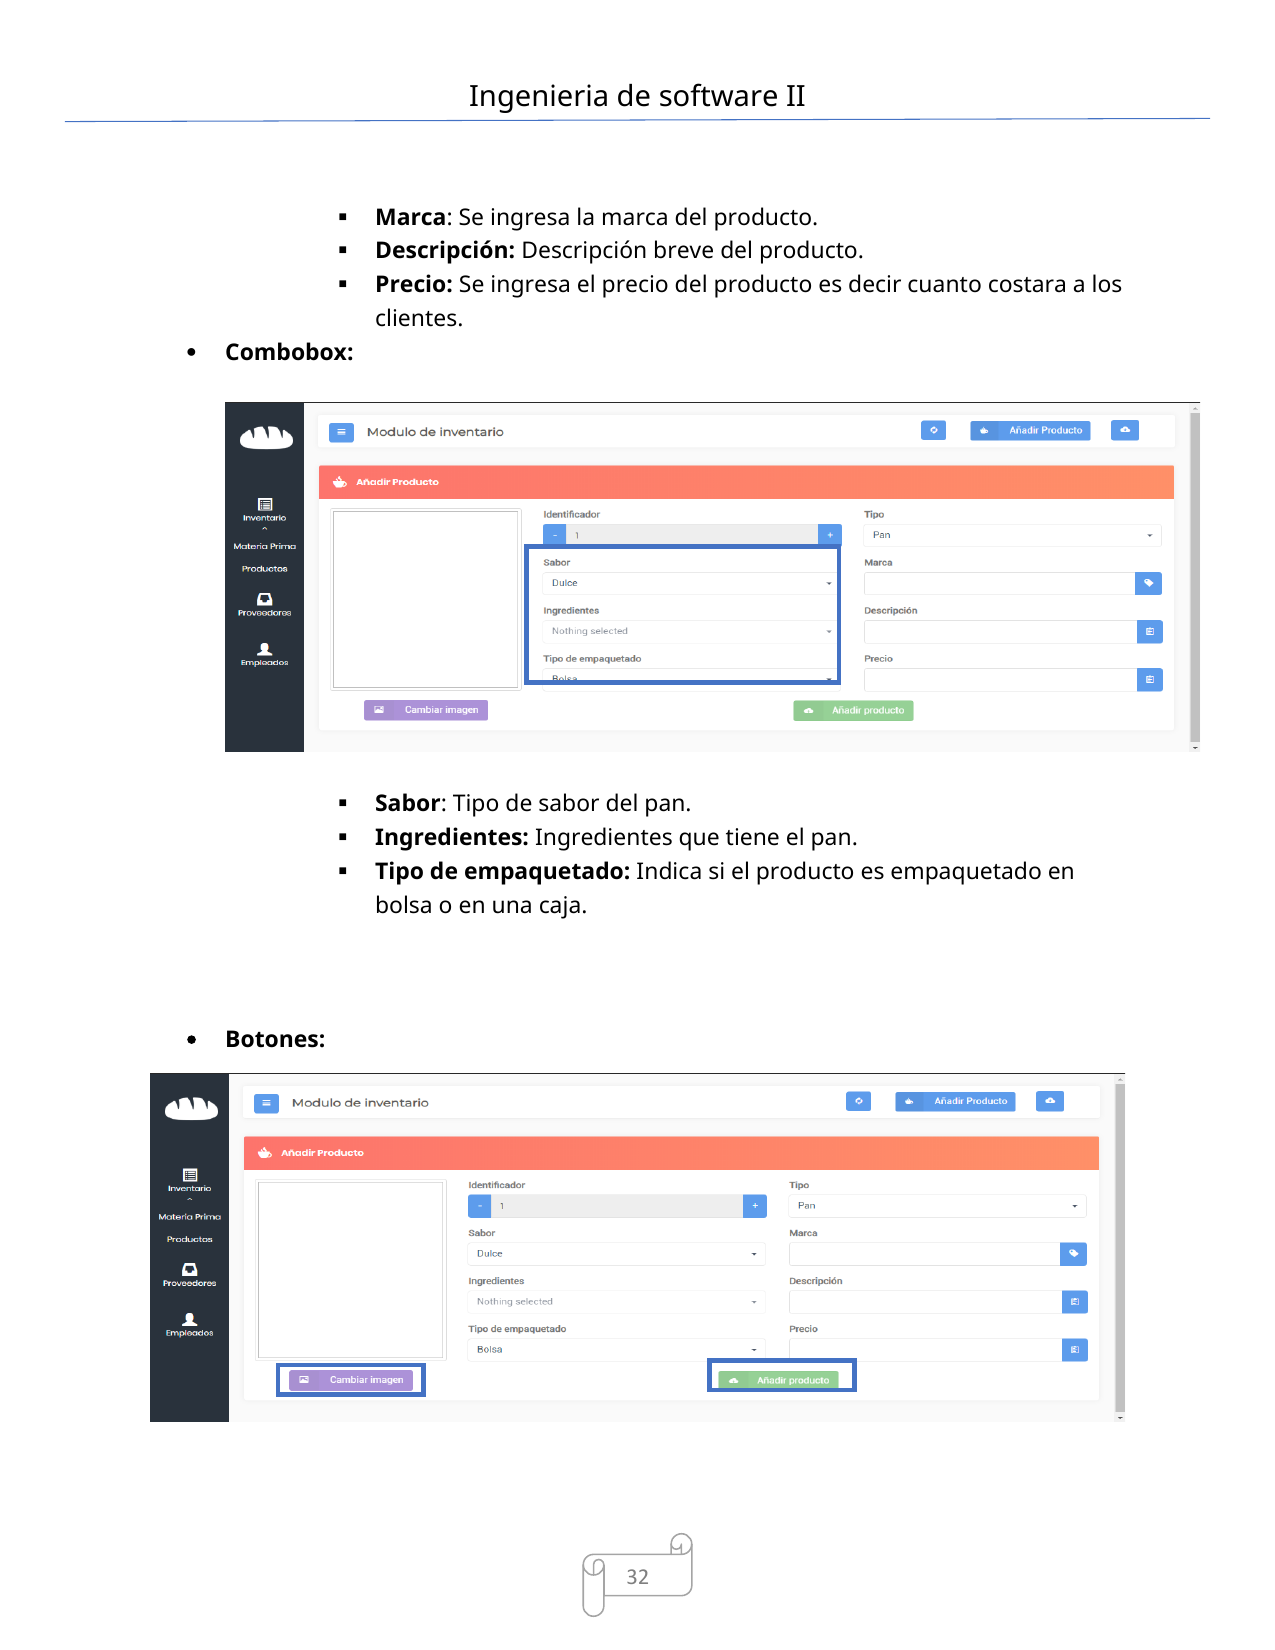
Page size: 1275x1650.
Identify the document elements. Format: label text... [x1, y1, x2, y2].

list Sabor: Tipo de sabor del pan. [337, 787, 1125, 818]
list Combobox: [187, 335, 1125, 367]
list Ingredientes: Ingredientes que tiene el pan. [337, 821, 1125, 852]
list Marca: Se ingresa la marca del producto. [337, 200, 1125, 232]
list Descripción: Descripción breve del producto. [337, 234, 1125, 265]
picture [225, 402, 1200, 752]
list Botones: [187, 1023, 1125, 1054]
list Tipo de empaquetado: Indica si el producto es empaquetado en bolsa o en una caja. [337, 855, 1125, 920]
picture [150, 1073, 1125, 1422]
list Precio: Se ingresa el precio del producto es decir cuanto costara a los clientes. [337, 268, 1125, 333]
